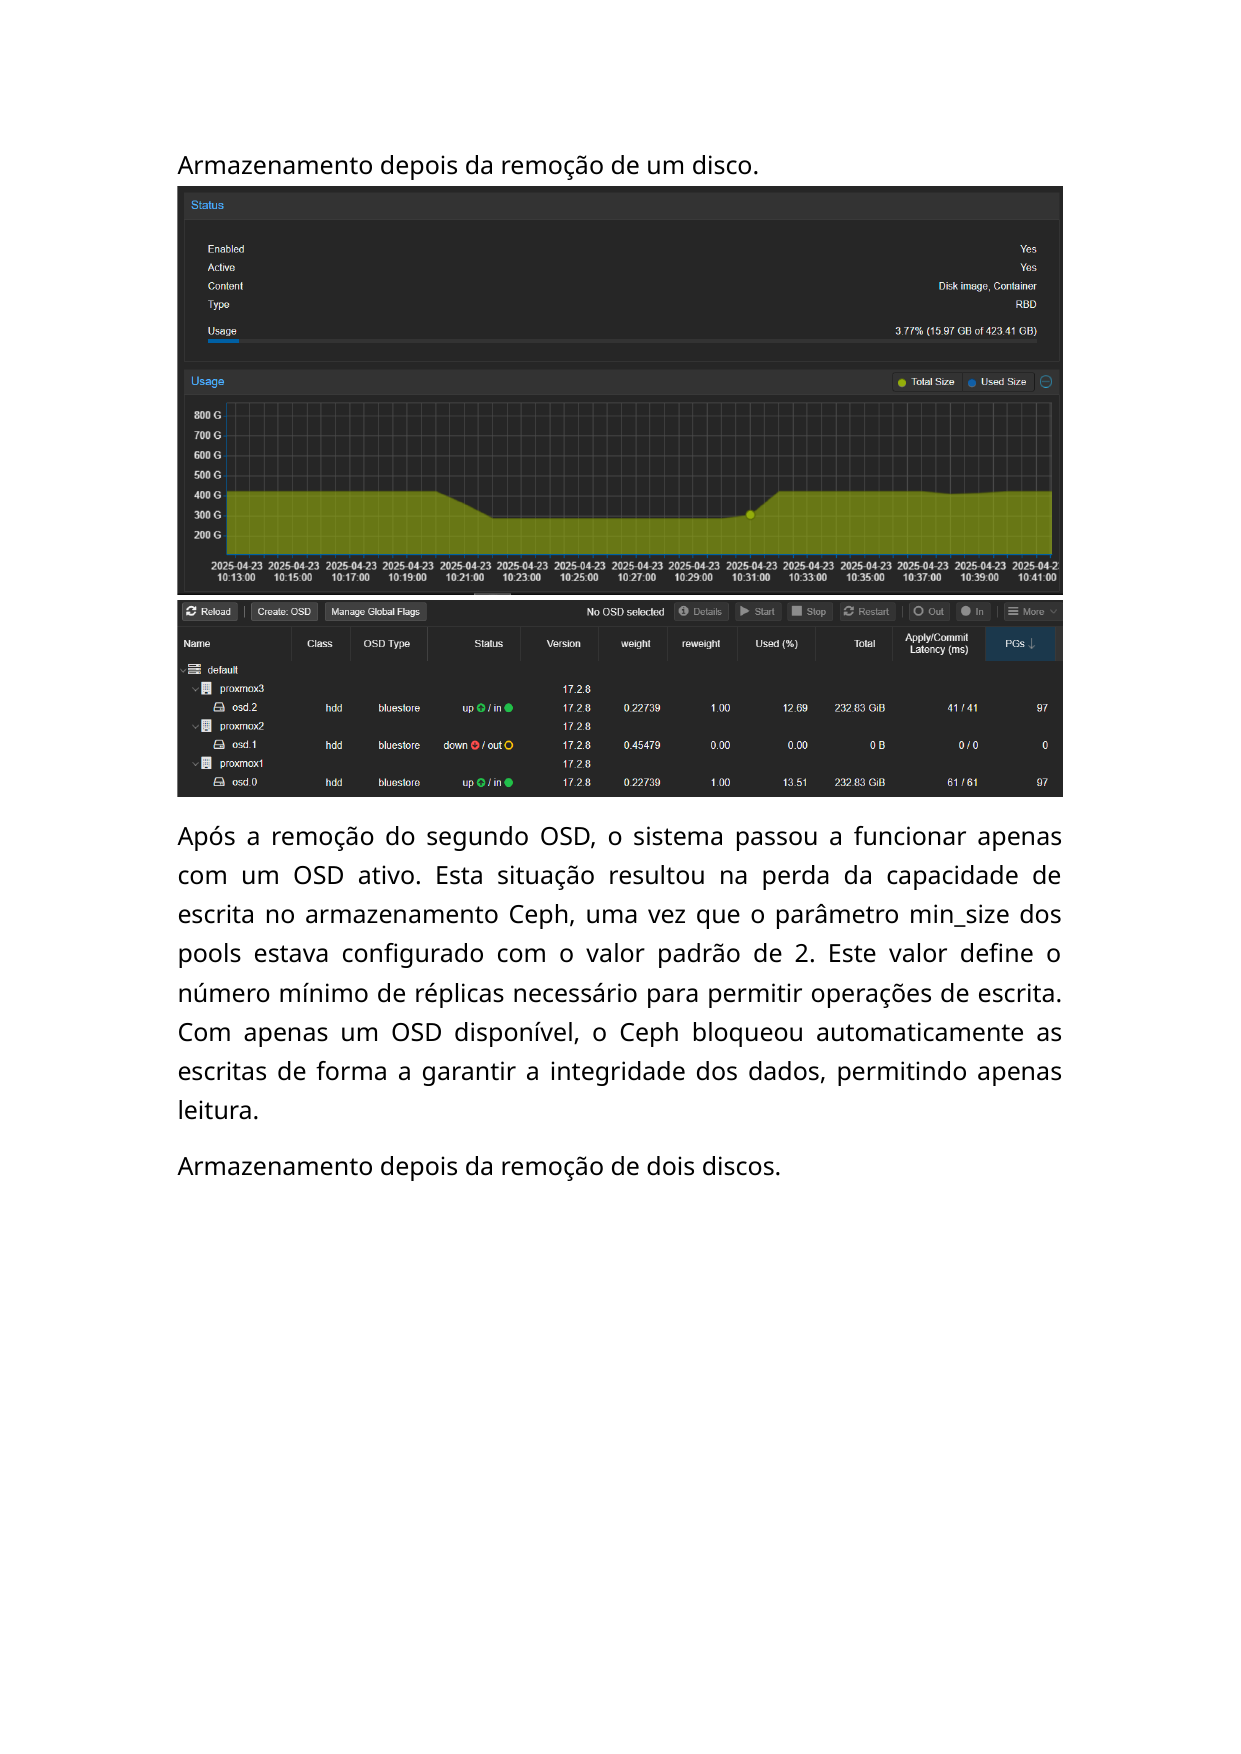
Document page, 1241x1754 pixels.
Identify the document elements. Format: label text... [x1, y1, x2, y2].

picture [177, 186, 1063, 595]
text Armazenamento depois da remoção de um disco. [177, 148, 1063, 186]
text Armazenamento depois da remoção de dois discos. [177, 1149, 1063, 1183]
text Após a remoção do segundo OSD, o sistema passou a funcionar apenas com um OSD ativo. Esta situação resultou na perda da capacidade de escrita no armazenamento Ceph, uma vez que o parâmetro min_size dos pools estava configurado com o valor padrão de 2. Este valor define o número mínimo de réplicas necessário para permitir operações de escrita. Com apenas um OSD disponível, o Ceph bloqueou automaticamente as escritas de forma a garantir a integridade dos dados, permitindo apenas leitura. [177, 819, 1063, 1127]
picture [177, 600, 1063, 797]
